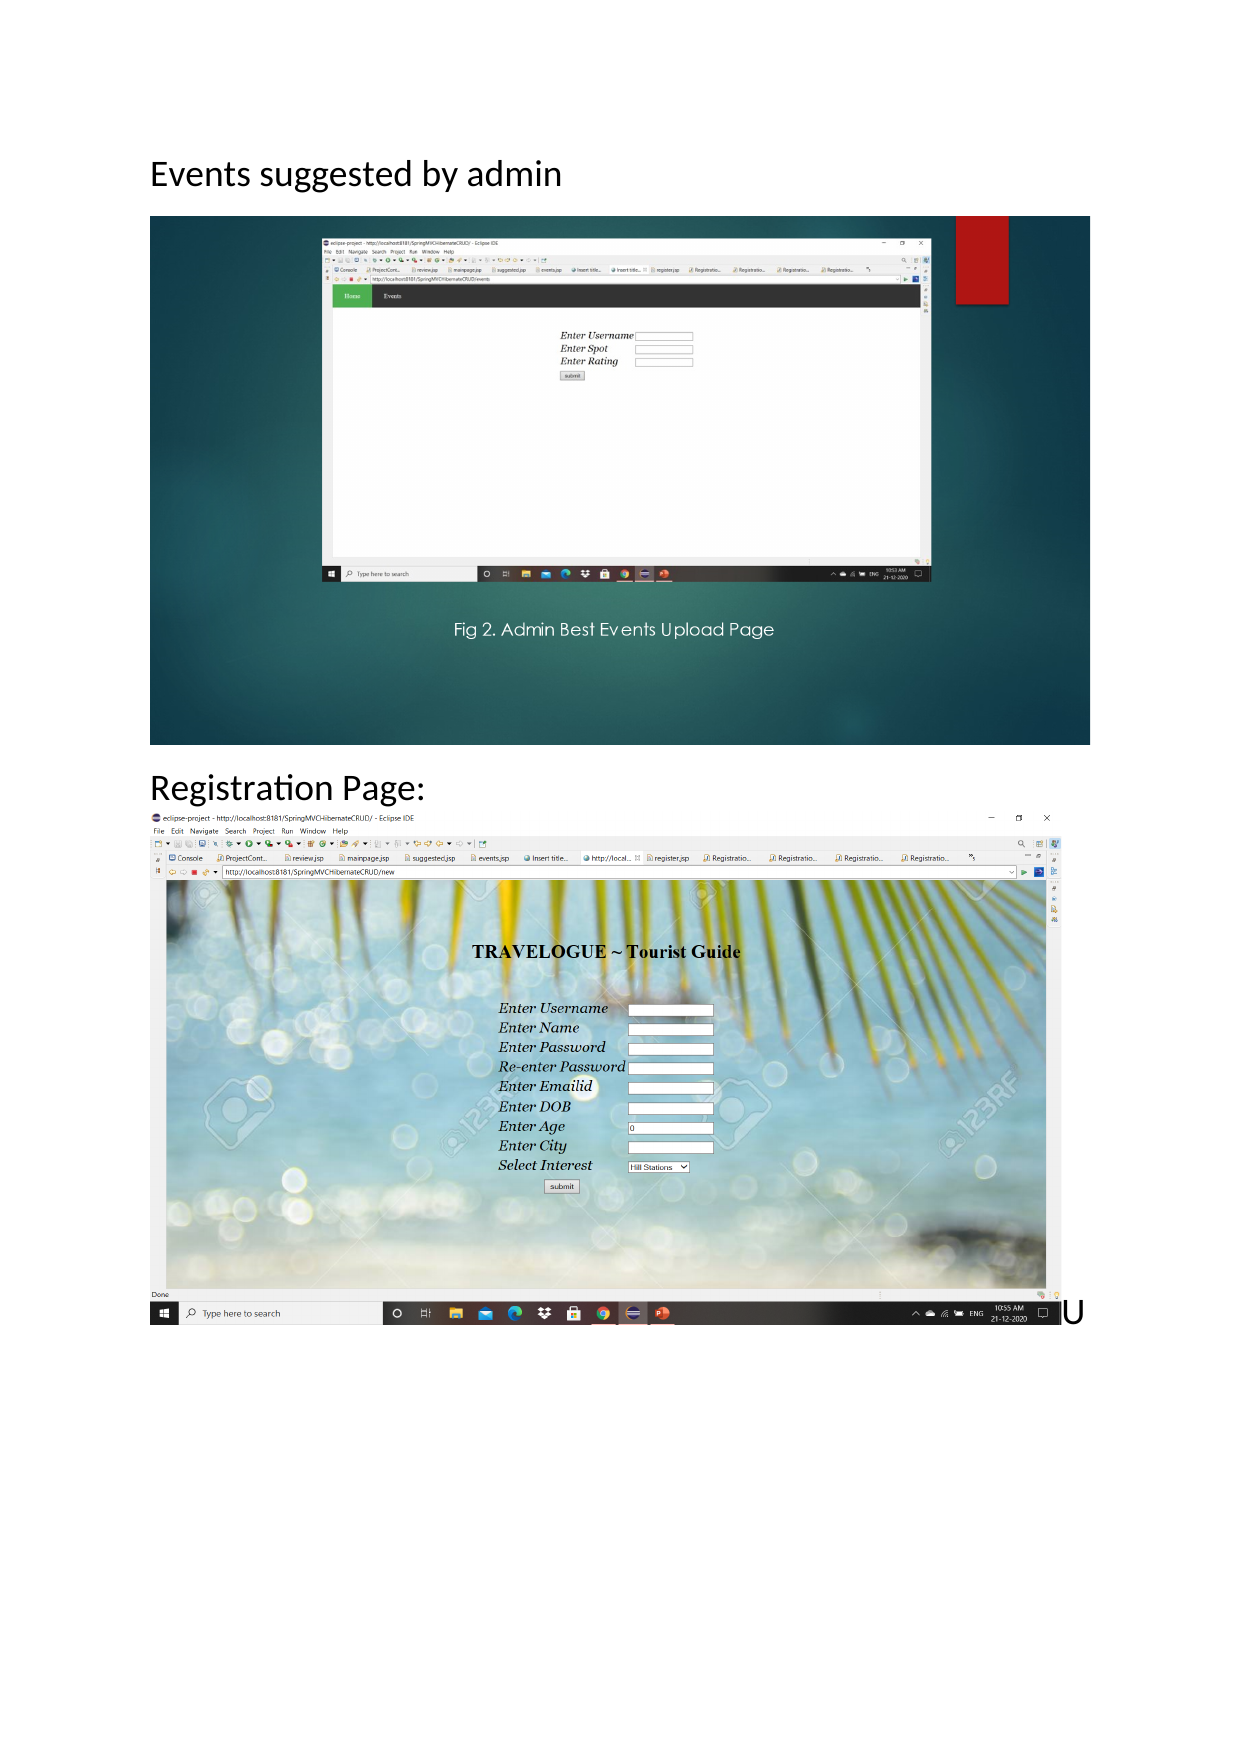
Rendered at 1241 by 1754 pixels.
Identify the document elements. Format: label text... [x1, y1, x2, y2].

picture [150, 811, 1062, 1325]
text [150, 764, 1090, 1334]
picture [150, 216, 1091, 745]
text Events suggested by admin [150, 150, 1090, 196]
